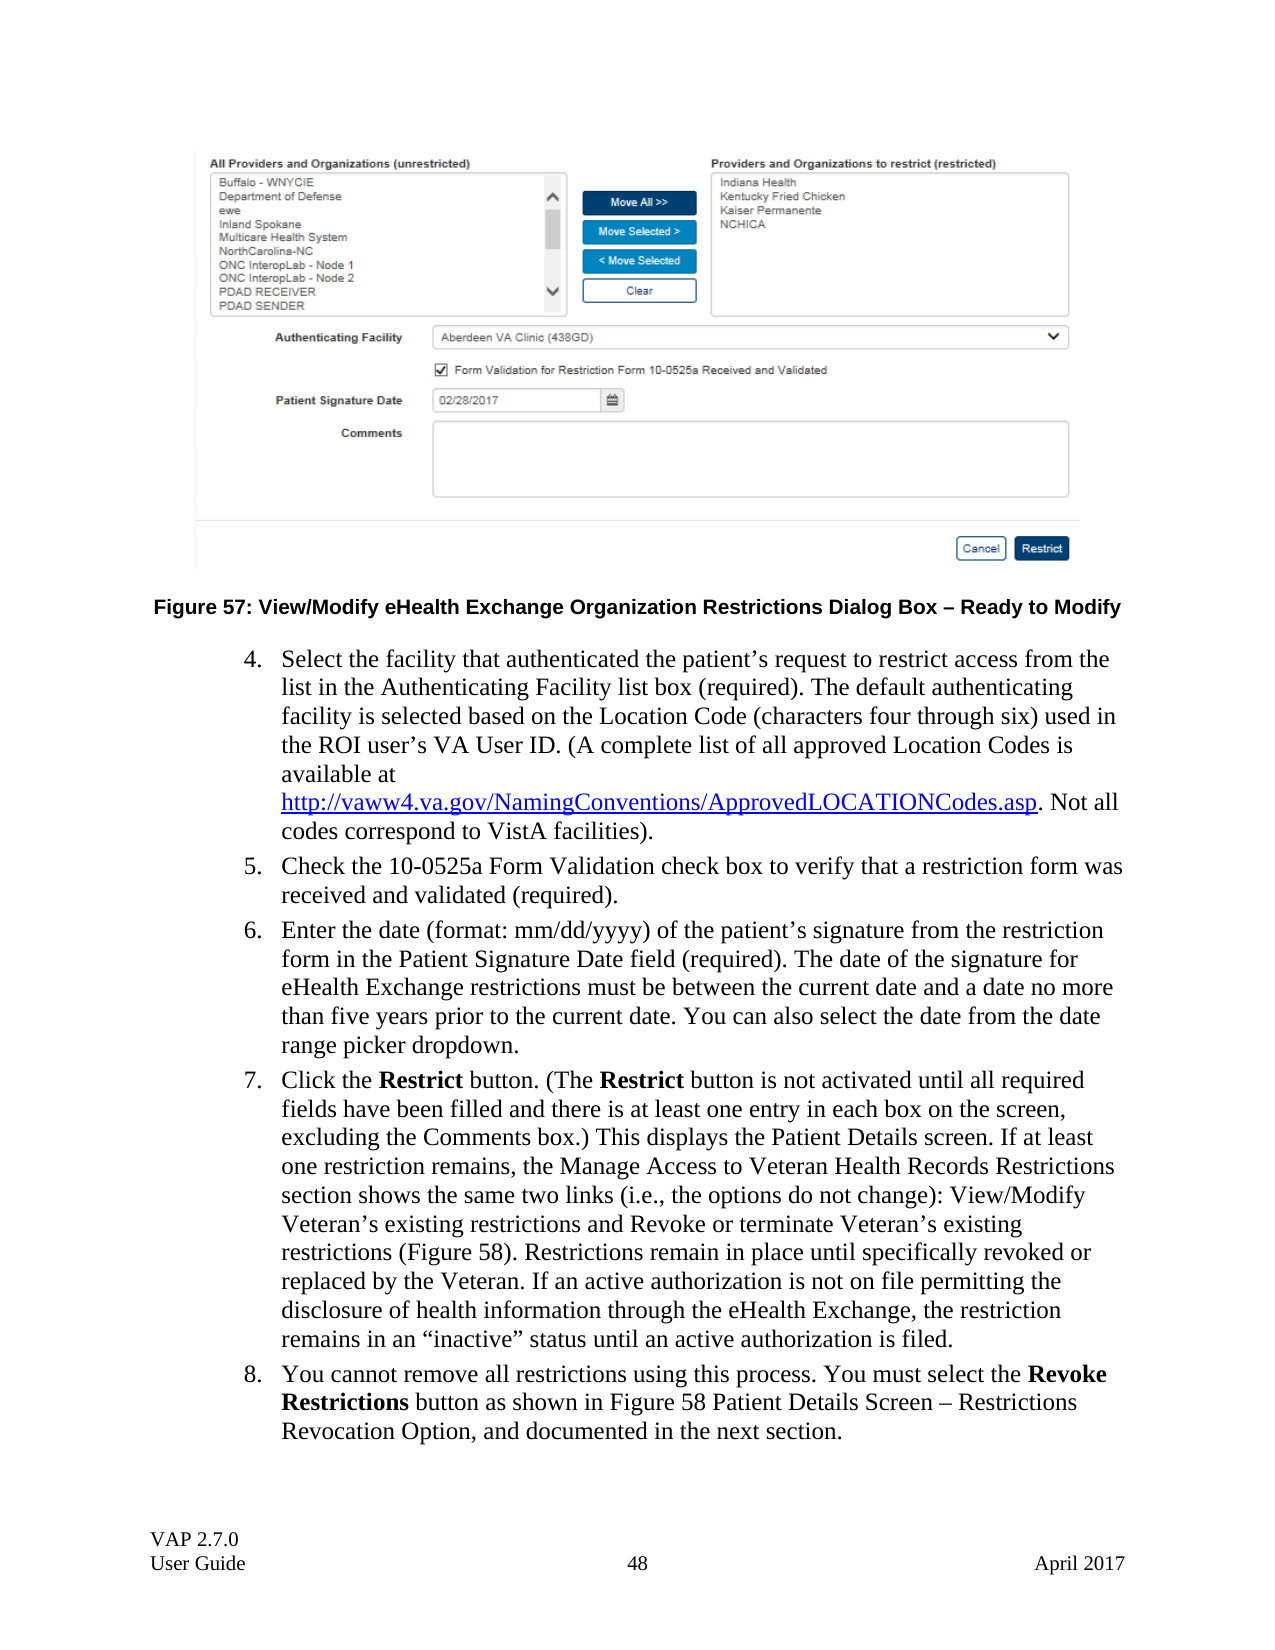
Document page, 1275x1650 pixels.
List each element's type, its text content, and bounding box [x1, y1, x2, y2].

text You cannot remove all restrictions using this process. You must select the Revoke Restrictions button as shown in Figure 58 Patient Details Screen – Restrictions Revocation Option, and documented in the next section. [244, 1359, 1125, 1445]
text Click the Restrict button. (The Restrict button is not activated until all required fields have been filled and there is at least one entry in each box on the screen, excluding the Comments box.) This displays the Patient Details screen. If at least one restriction remains, the Manage Access to Veteran Health Records Restrictions section shows the same two links (i.e., the options do not change): View/Modify Veteran’s existing restrictions and Revoke or terminate Veteran’s existing restrictions (Figure 58). Restrictions remain in place until specifically revoked or replaced by the Veteran. If an active authorization is not on file permitting the disclosure of health information through the eHealth Exchange, the restriction remains in an “inactive” status until an active authorization is filed. [244, 1065, 1125, 1352]
picture [195, 150, 1080, 570]
text Select the facility that authenticated the patient’s request to restrict access from the list in the Authenticating Facility list box (required). The default authenticating facility is selected based on the Location Code (characters four through six) used in the ROI user’s VA User ID. (A complete list of all approved Location Codes is available at http://vaww4.va.gov/NamingConventions/ApprovedLOCATIONCodes.asp. Not all codes correspond to VistA facilities). [244, 644, 1125, 845]
text Figure 57: View/Modify eHealth Exchange Organization Restrictions Dialog Box – Ready to Modify [150, 595, 1125, 619]
text Check the 10-0525a Form Validation check box to verify that a restriction form was received and validated (required). [244, 851, 1125, 909]
text Enter the date (format: mm/dd/yyyy) of the patient’s signature from the restriction form in the Patient Signature Date field (required). The date of the signature for eHealth Exchange restrictions must be between the current date and a date no more than five years prior to the current date. You can also select the date from the date range picker dropdown. [244, 915, 1125, 1059]
